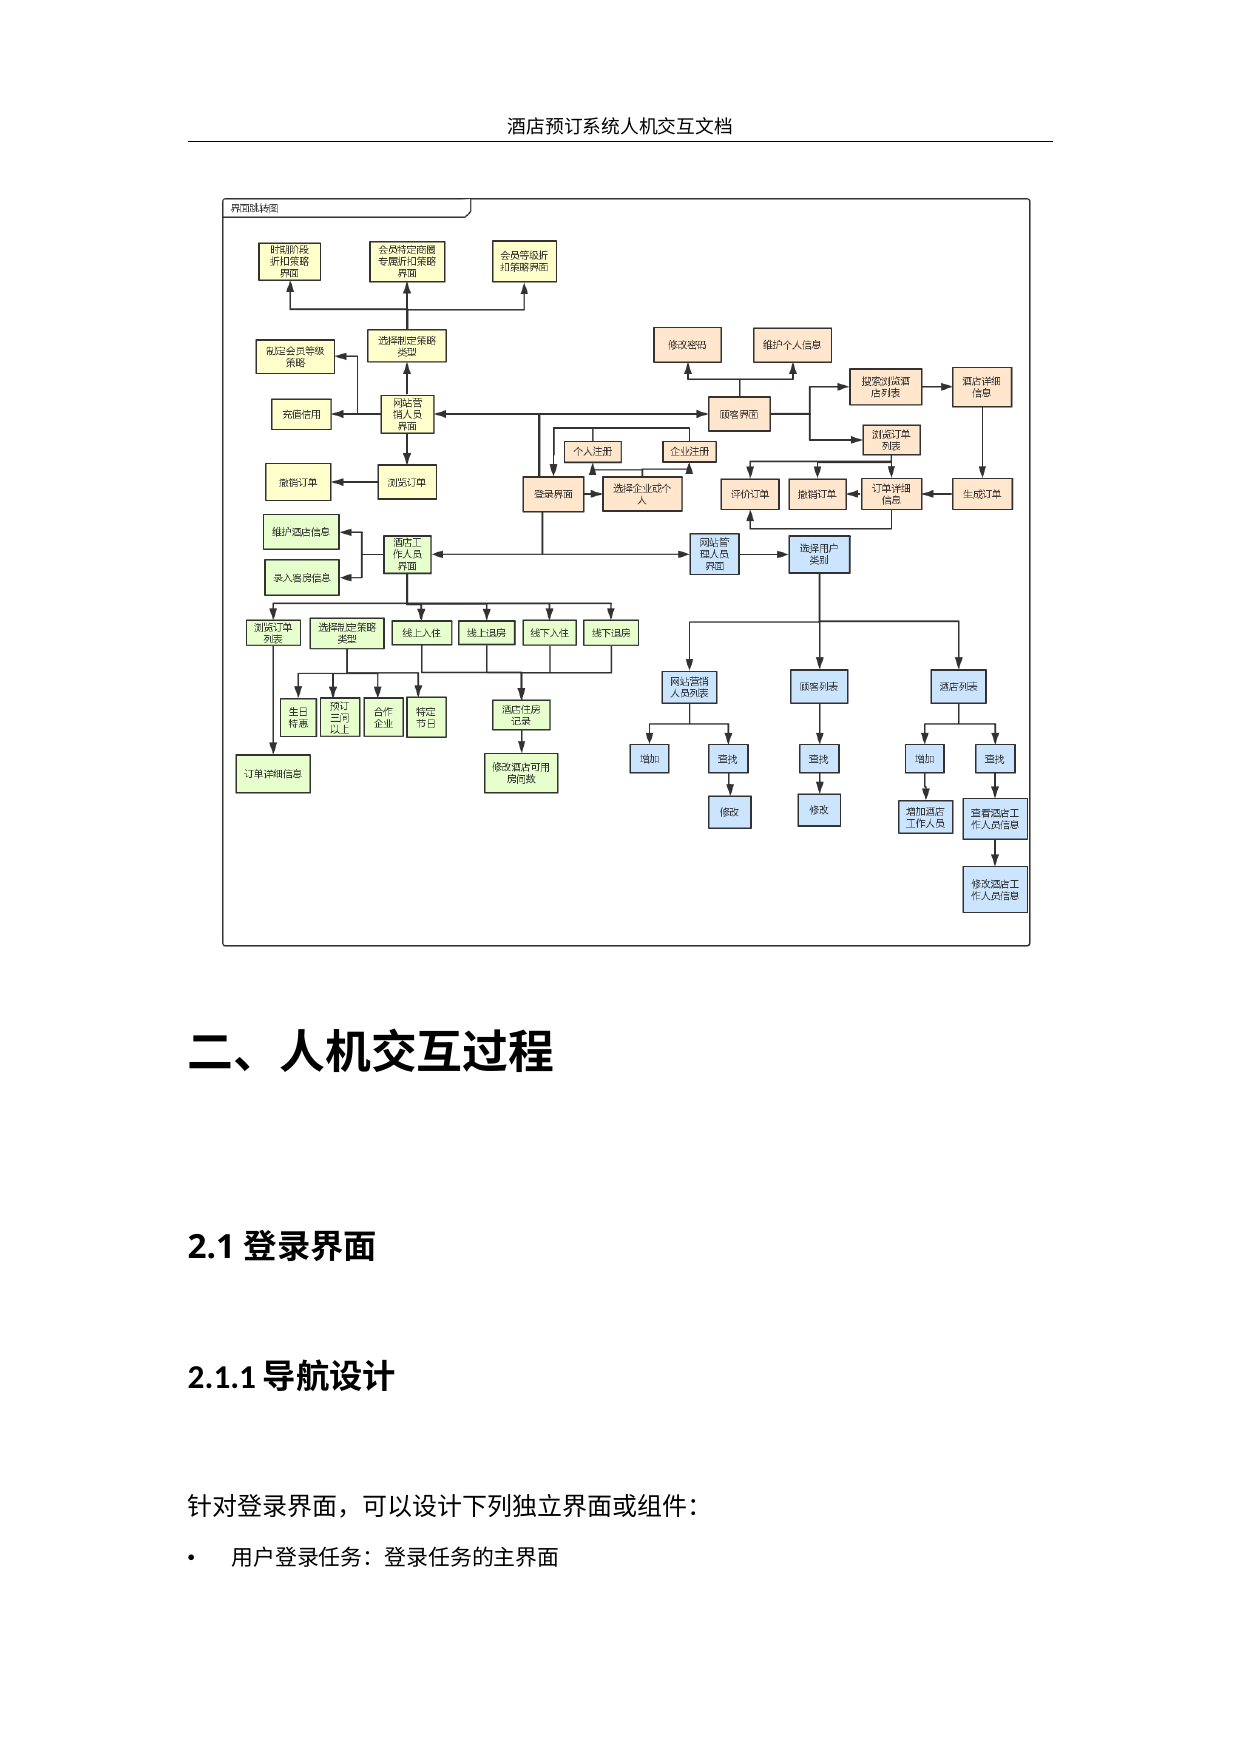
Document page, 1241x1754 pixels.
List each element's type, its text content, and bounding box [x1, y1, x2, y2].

text 针对登录界面，可以设计下列独立界面或组件： [187, 1471, 1053, 1538]
subtitle 2.1.1导航设计 [187, 1340, 1053, 1408]
list 用户登录任务：登录任务的主界面 [187, 1538, 1053, 1572]
picture [187, 163, 1053, 969]
subtitle 2.1 登录界面 [187, 1210, 1053, 1278]
subtitle 二、人机交互过程 [187, 1014, 1053, 1082]
